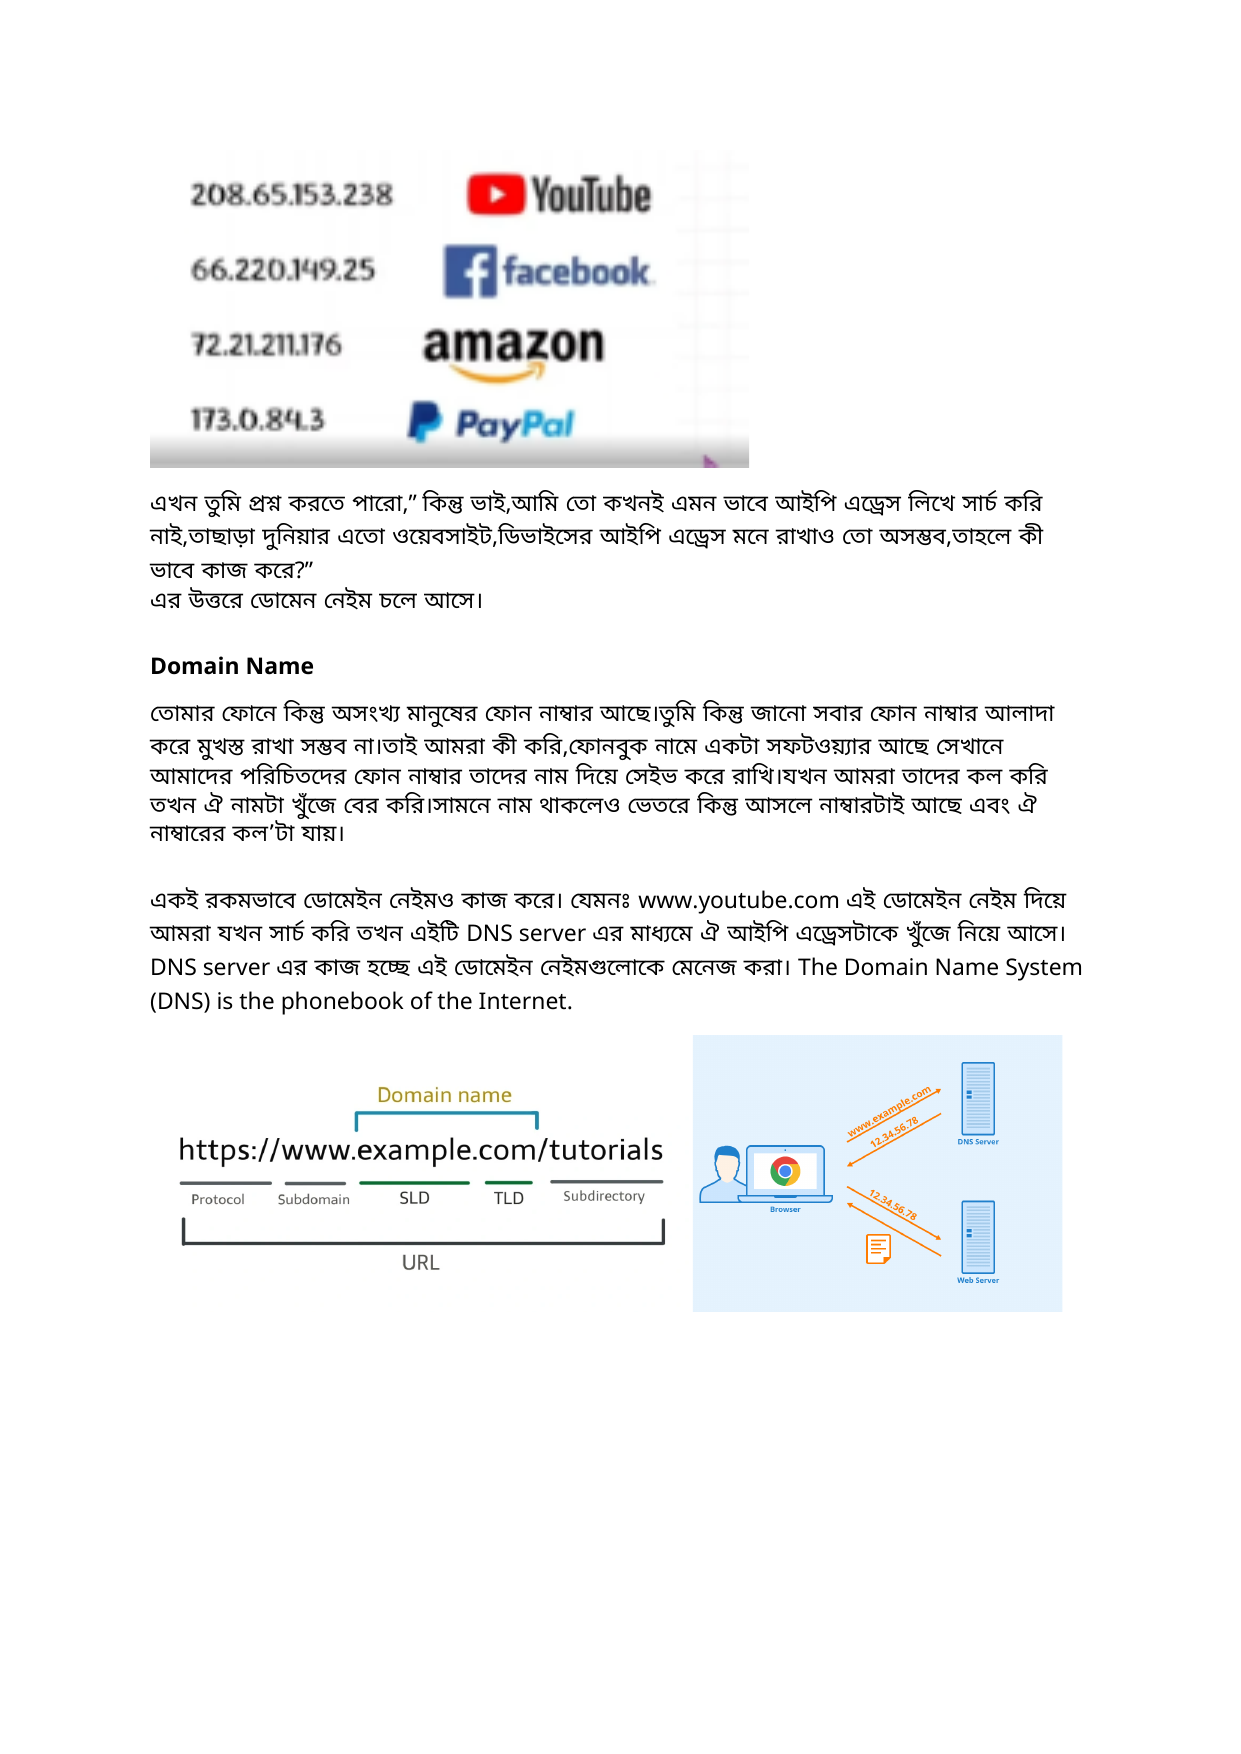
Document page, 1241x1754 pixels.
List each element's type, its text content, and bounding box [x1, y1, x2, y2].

text এখন তুমি প্রশ্ন করতে পারো,” কিন্তু ভাই,আমি তো কখনই এমন ভাবে আইপি এড্রেস লিখে সার্চ করি নাই,তাছাড়া দুনিয়ার এতো ওয়েবসাইট,ডিভাইসের আইপি এড্রেস মনে রাখাও তো অসম্ভব,তাহলে কী ভাবে কাজ করে?” এর উত্তরে ডোমেন নেইম চলে আসে। Domain Name [150, 486, 1090, 681]
text তোমার ফোনে কিন্তু অসংখ্য মানুষের ফোন নাম্বার আছে।তুমি কিন্তু জানো সবার ফোন নাম্বার আলাদা করে মুখস্ত রাখা সম্ভব না।তাই আমরা কী করি,ফোনবুক নামে একটা সফটওয়্যার আছে সেখানে আমাদের পরিচিতদের ফোন নাম্বার তাদের নাম দিয়ে সেইভ করে রাখি।যখন আমরা তাদের কল করি তখন ঐ নামটা খুঁজে বের করি।সামনে নাম থাকলেও ভেতরে কিন্তু আসলে নাম্বারটাই আছে এবং ঐ নাম্বারের কল’টা যায়। একই রকমভাবে ডোমেইন নেইমও কাজ করে। যেমনঃ www.youtube.com এই ডোমেইন নেইম দিয়ে আমরা যখন সার্চ করি তখন এইটি DNS server এর মাধ্যমে ঐ আইপি এড্রেসটাকে খুঁজে নিয়ে আসে।DNS server এর কাজ হচ্ছে এই ডোমেইন নেইমগুলোকে মেনেজ করা। The Domain Name System (DNS) is the phonebook of the Internet. [150, 701, 1090, 1016]
picture [150, 1035, 1063, 1312]
picture [150, 150, 750, 468]
